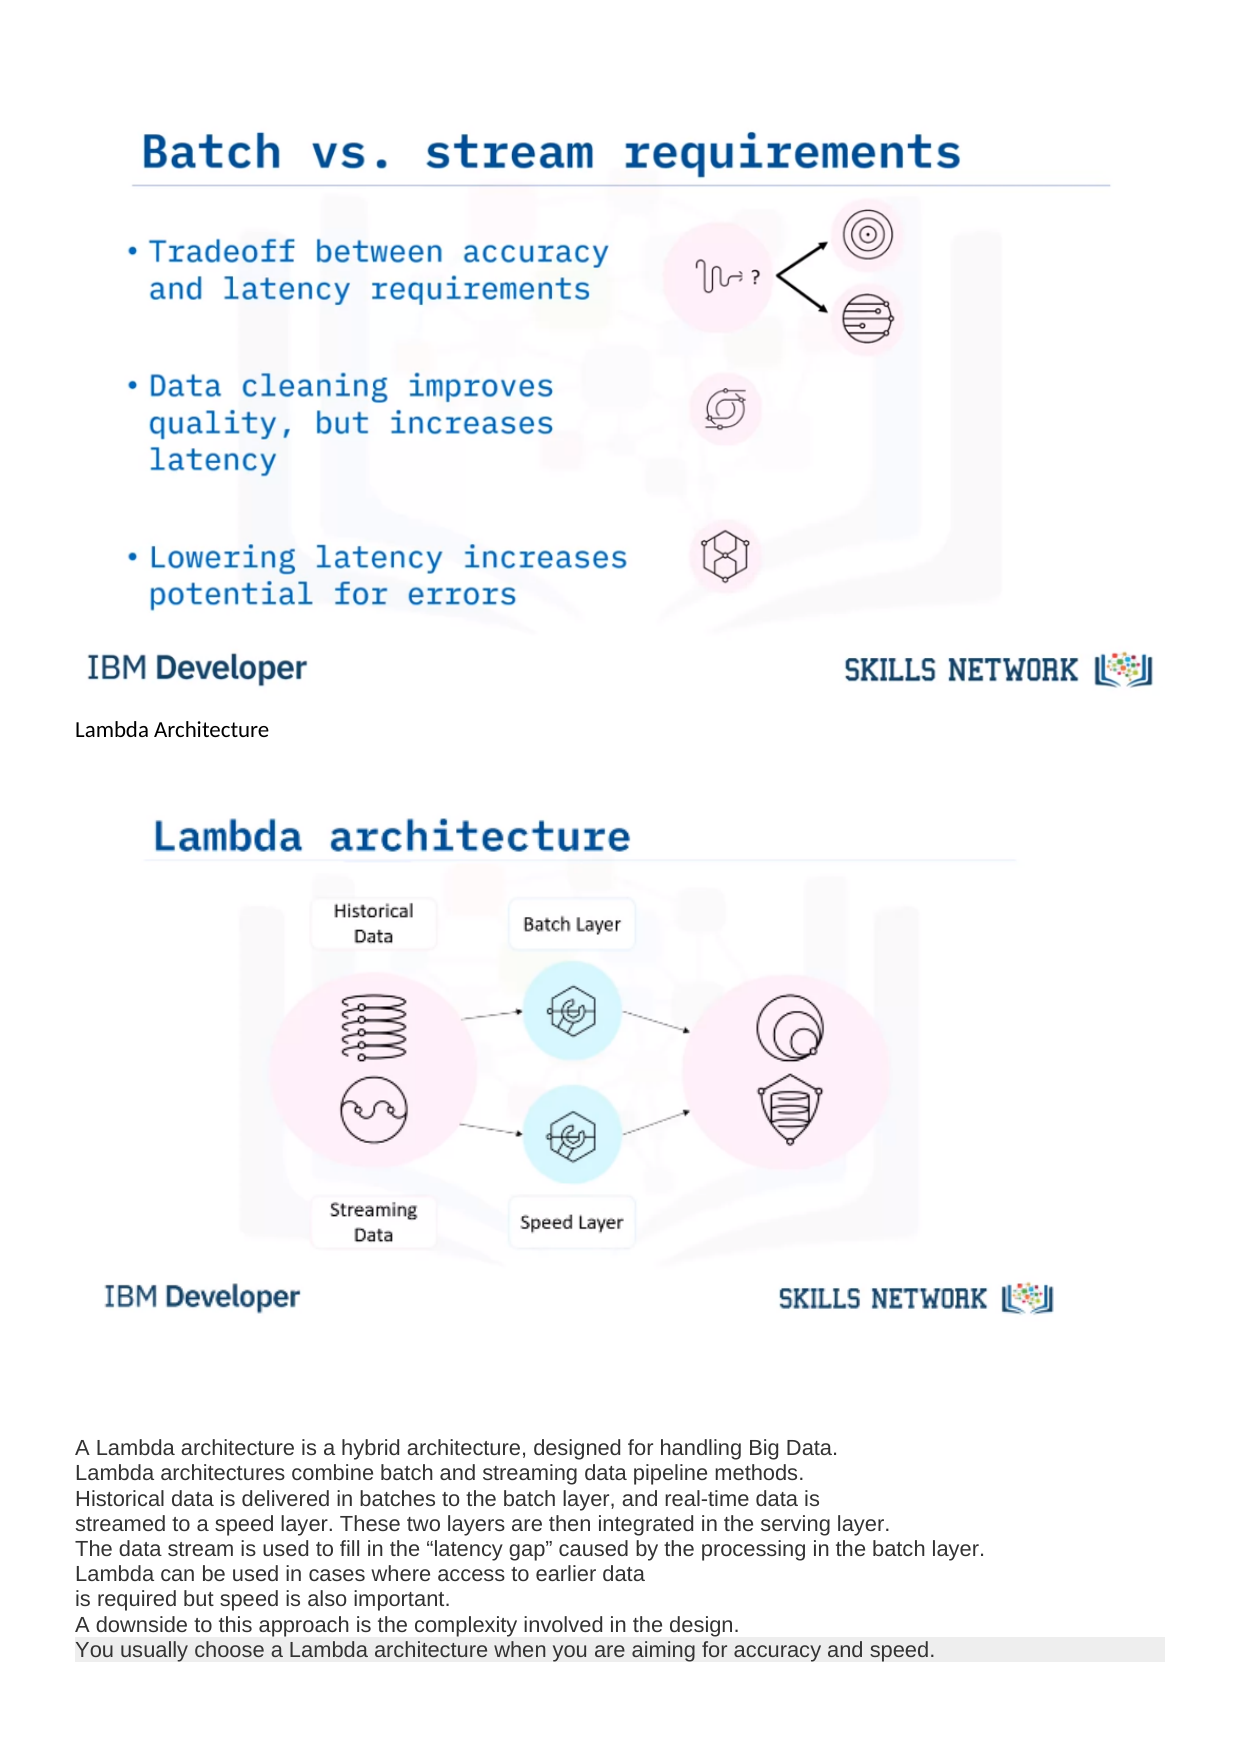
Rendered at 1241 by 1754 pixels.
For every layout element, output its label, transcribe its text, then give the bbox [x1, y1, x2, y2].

text streamed to a speed layer. These two layers are then integrated in the serving layer. [75, 1511, 1165, 1536]
picture [75, 75, 1166, 696]
text Lambda can be used in cases where access to earlier data [75, 1561, 1165, 1586]
picture [75, 761, 1079, 1323]
text A Lambda architecture is a hybrid architecture, designed for handling Big Data. [75, 1435, 1165, 1460]
text A downside to this approach is the complexity involved in the design. [75, 1612, 1165, 1637]
text is required but speed is also important. [75, 1586, 1165, 1612]
text Lambda architectures combine batch and streaming data pipeline methods. [75, 1460, 1165, 1486]
text Historical data is delivered in batches to the batch layer, and real-time data is [75, 1486, 1165, 1511]
text Lambda Architecture [75, 715, 1165, 743]
text You usually choose a Lambda architecture when you are aiming for accuracy and speed. [75, 1637, 1165, 1662]
text The data stream is used to fill in the “latency gap” caused by the processing in the batch layer. [75, 1536, 1165, 1561]
